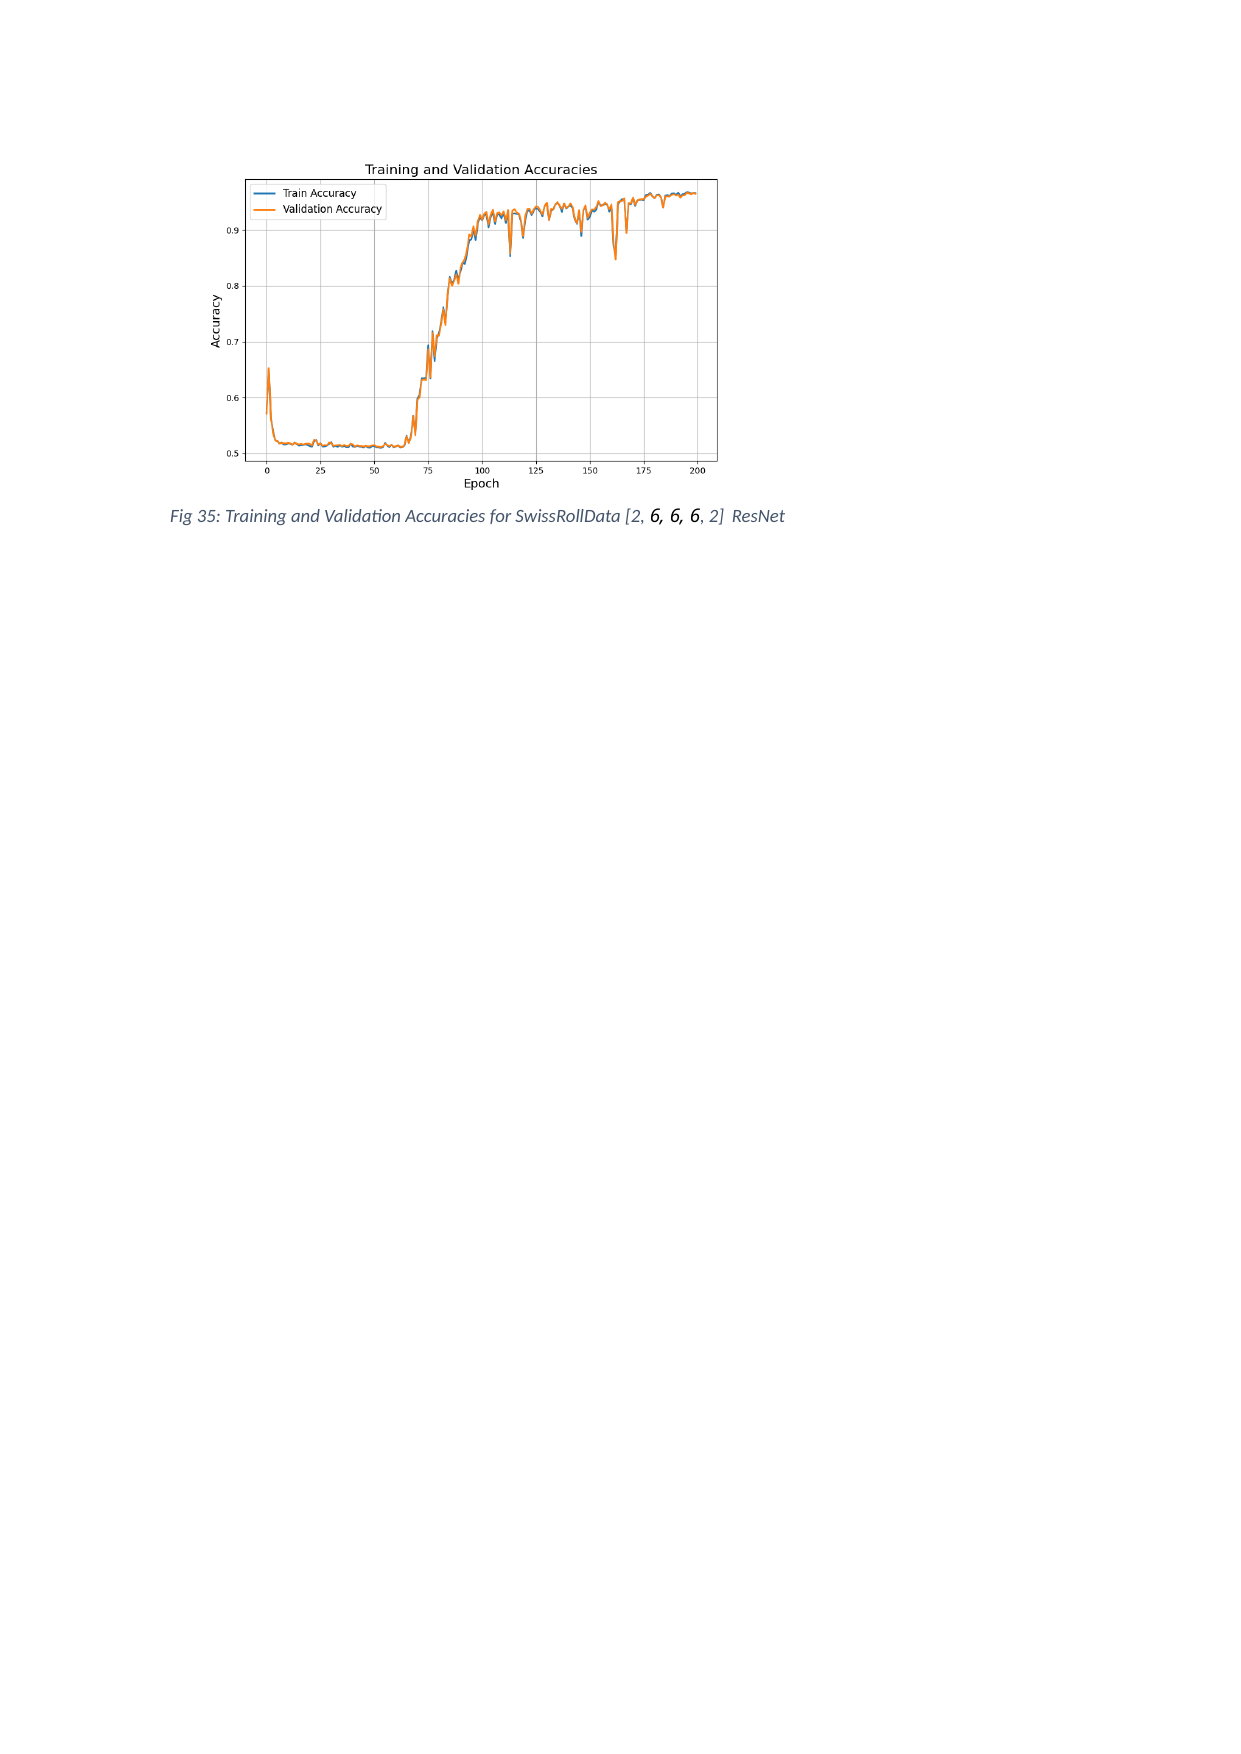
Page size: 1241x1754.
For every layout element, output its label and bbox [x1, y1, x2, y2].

picture [187, 150, 755, 494]
